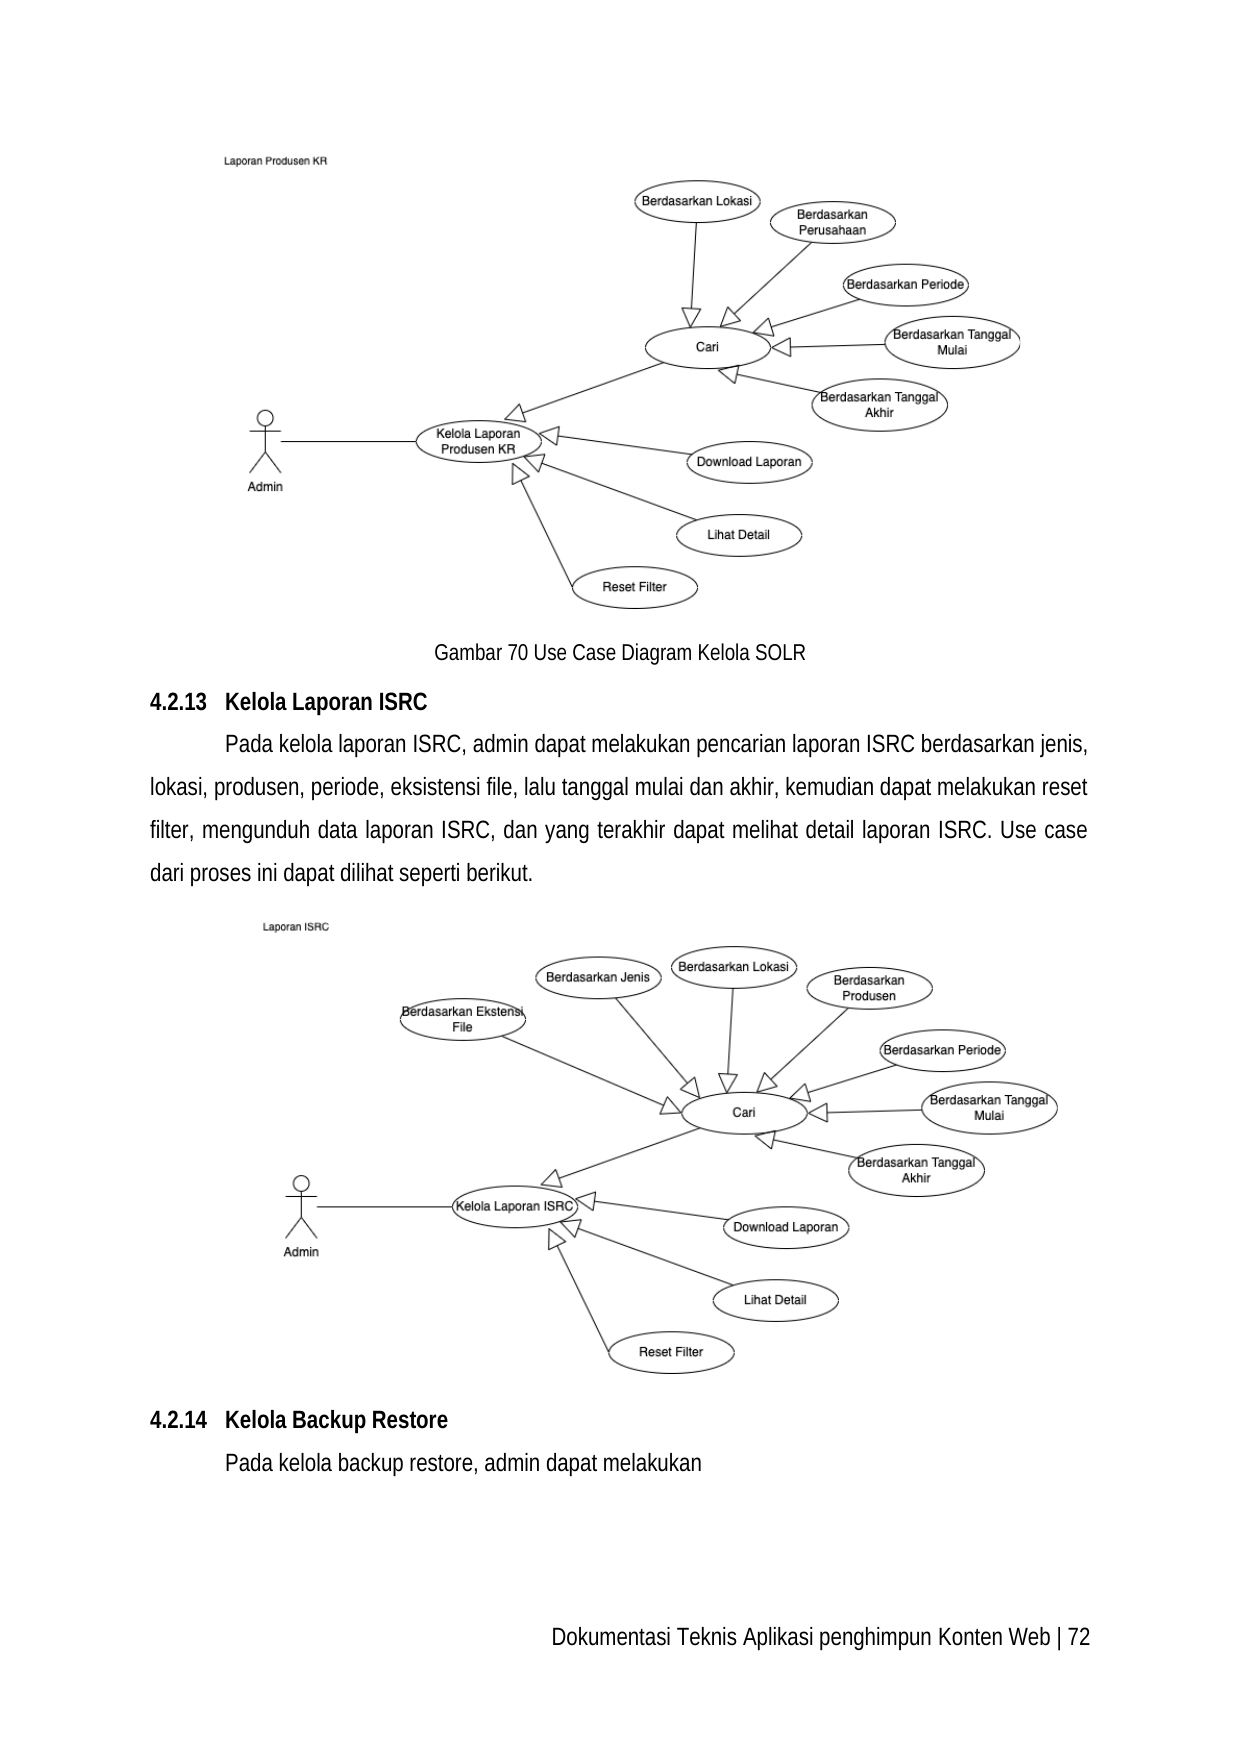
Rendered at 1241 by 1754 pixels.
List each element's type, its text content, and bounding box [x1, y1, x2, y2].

text Pada kelola backup restore, admin dapat melakukan [150, 1448, 1090, 1476]
text Pada kelola laporan ISRC, admin dapat melakukan pencarian laporan ISRC berdasarkan jenis, lokasi, produsen, periode, eksistensi file, lalu tanggal mulai dan akhir, kemudian dapat melakukan reset filter, mengunduh data laporan ISRC, dan yang terakhir dapat melihat detail laporan ISRC. Use case dari proses ini dapat dilihat seperti berikut. [150, 729, 1090, 887]
subtitle Kelola Laporan ISRC [150, 686, 1090, 715]
picture [220, 150, 1020, 609]
subtitle Kelola Backup Restore [150, 1405, 1090, 1433]
text Gambar 70 Use Case Diagram Kelola SOLR [150, 639, 1090, 666]
picture [257, 917, 1058, 1374]
